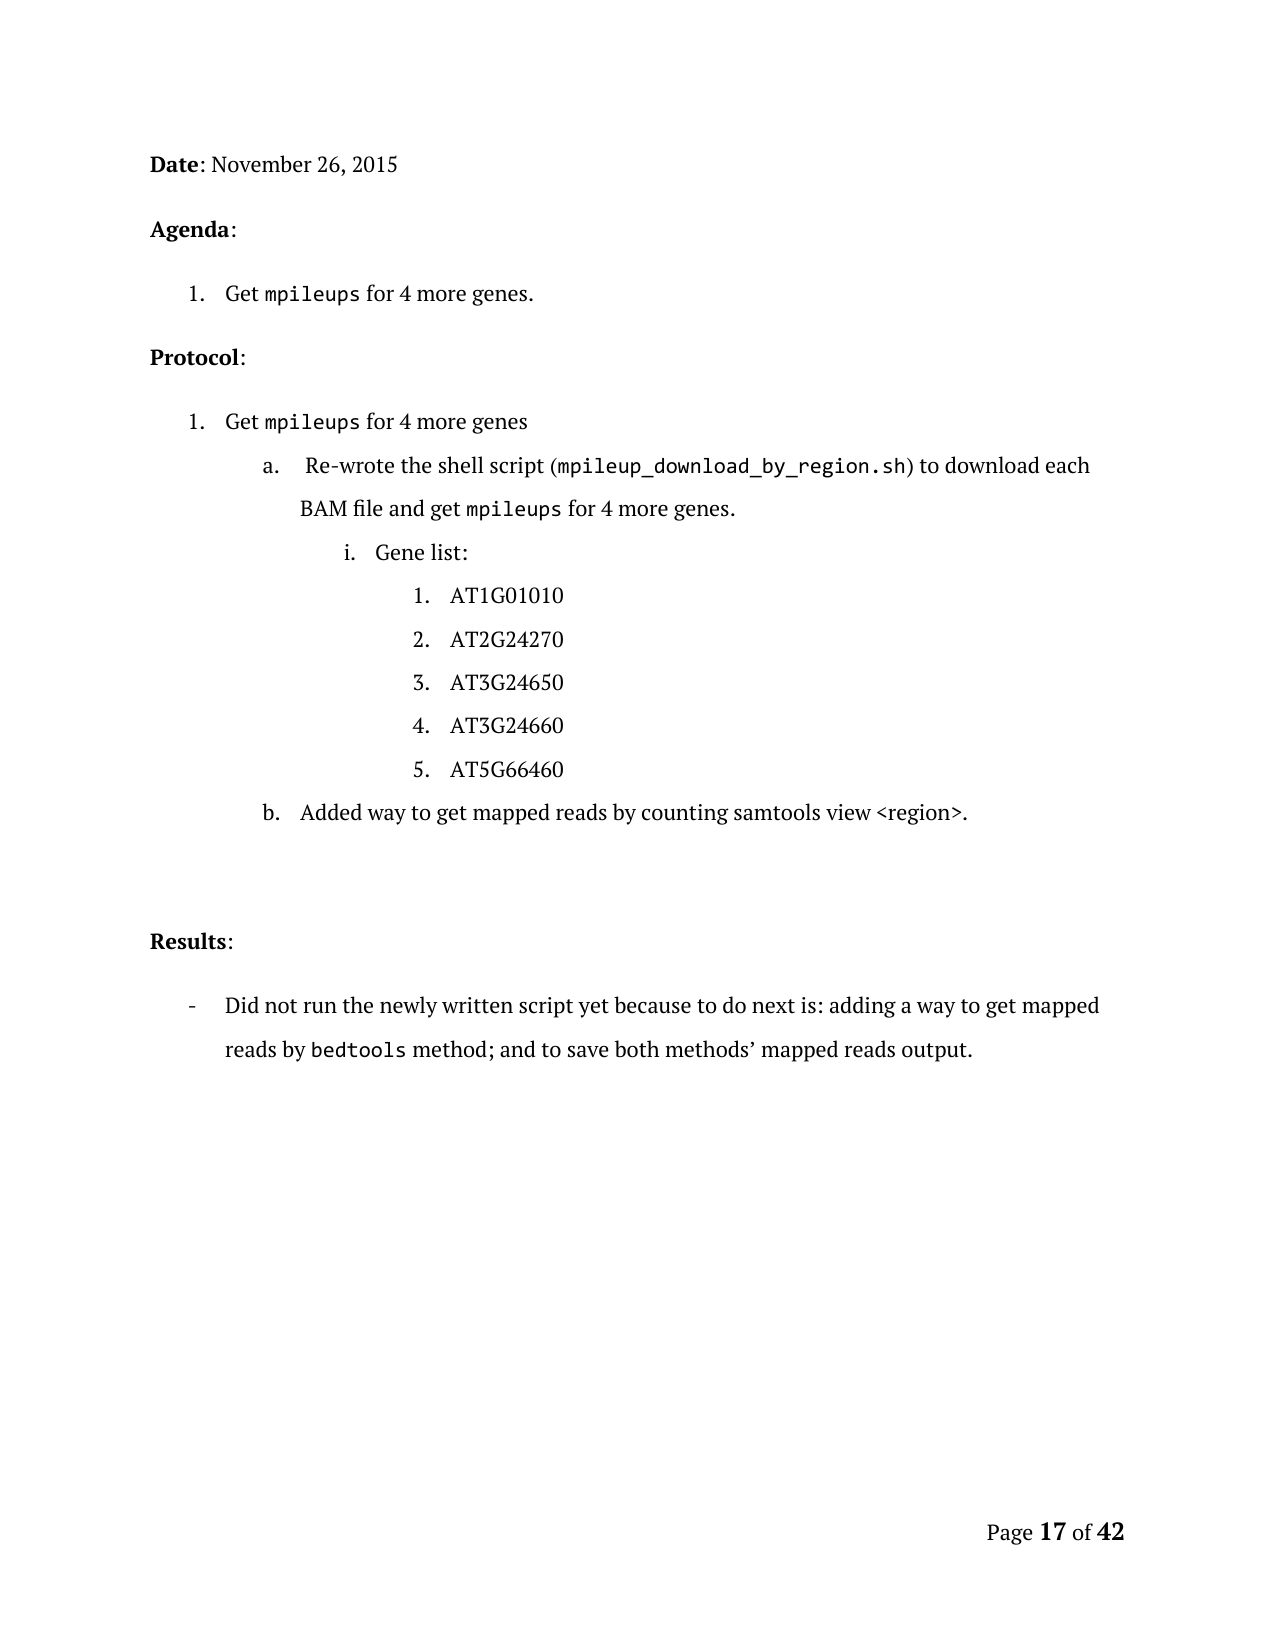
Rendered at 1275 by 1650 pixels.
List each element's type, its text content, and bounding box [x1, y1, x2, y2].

list Get mpileups for 4 more genes [187, 407, 1125, 436]
list Gene list: [356, 537, 1125, 566]
list AT3G24650 [412, 668, 1125, 697]
text Results: [150, 927, 1125, 956]
text Agenda: [150, 214, 1125, 243]
list AT3G24660 [412, 711, 1125, 740]
list AT1G01010 [412, 581, 1125, 610]
text Date: November 26, 2015 [150, 150, 1125, 179]
list Get mpileups for 4 more genes. [187, 278, 1125, 307]
list AT5G66460 [412, 754, 1125, 783]
text Protocol: [150, 343, 1125, 372]
list Added way to get mapped reads by counting samtools view <region>. [262, 798, 1125, 827]
list Did not run the newly written script yet because to do next is: adding a way to get mapped reads by bedtools method; and to save both methods’ mapped reads output. [187, 991, 1125, 1063]
list AT2G24270 [412, 624, 1125, 653]
list Re-wrote the shell script (mpileup_download_by_region.sh) to download each BAM file and get mpileups for 4 more genes. [262, 451, 1125, 523]
